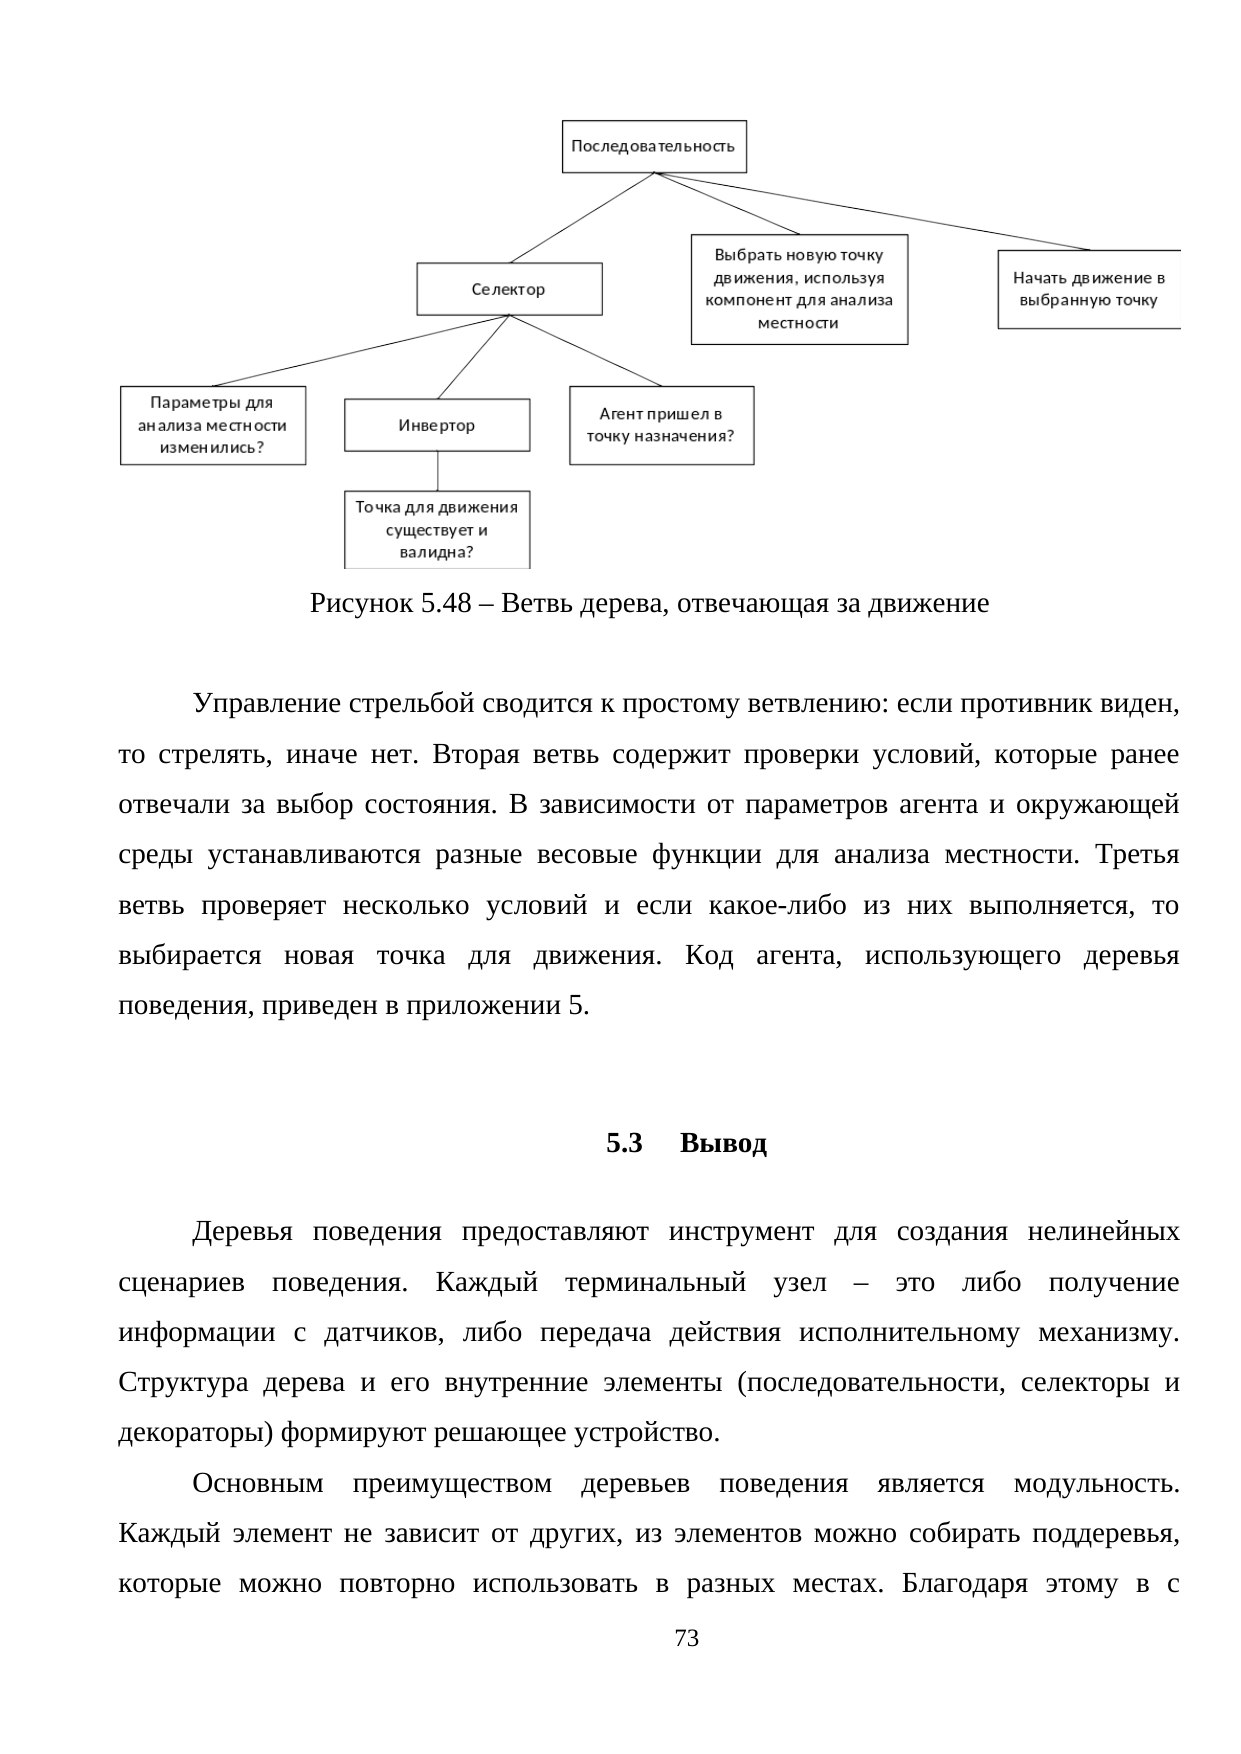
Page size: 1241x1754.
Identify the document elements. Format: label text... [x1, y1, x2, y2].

subtitle Вывод [118, 1126, 1181, 1159]
text Управление стрельбой сводится к простому ветвлению: если противник виден, то стрелять, иначе нет. Вторая ветвь содержит проверки условий, которые ранее отвечали за выбор состояния. В зависимости от параметров агента и окружающей среды устанавливаются разные весовые функции для анализа местности. Третья ветвь проверяет несколько условий и если какое-либо из них выполняется, то выбирается новая точка для движения. Код агента, использующего деревья поведения, приведен в приложении 5. [118, 686, 1181, 1021]
text Деревья поведения предоставляют инструмент для создания нелинейных сценариев поведения. Каждый терминальный узел – это либо получение информации с датчиков, либо передача действия исполнительному механизму. Структура дерева и его внутренние элементы (последовательности, селекторы и декораторы) формируют решающее устройство. [118, 1213, 1181, 1448]
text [118, 1465, 1181, 1599]
